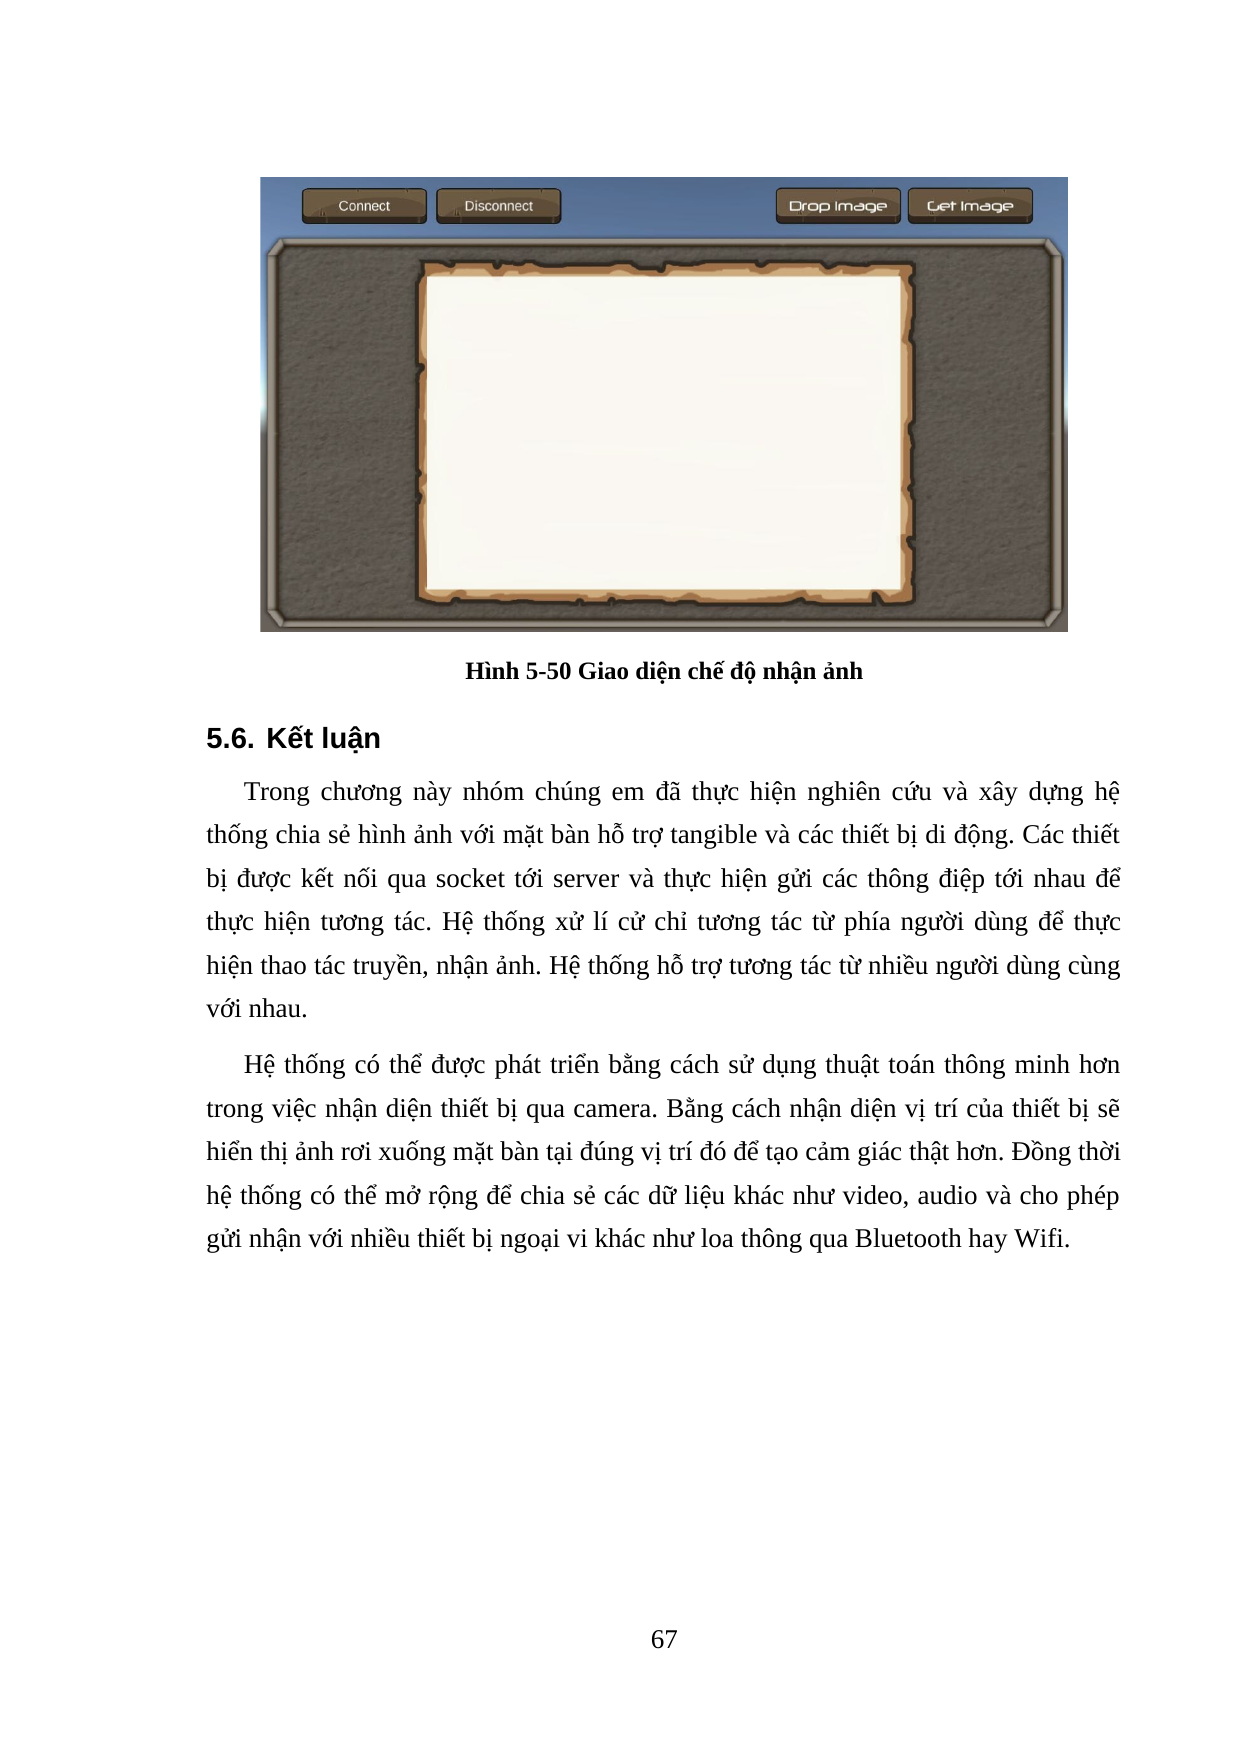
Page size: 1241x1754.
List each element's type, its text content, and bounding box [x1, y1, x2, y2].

subtitle Kết luận [206, 722, 1122, 755]
text Hệ thống có thể được phát triển bằng cách sử dụng thuật toán thông minh hơn trong việc nhận diện thiết bị qua camera. Bằng cách nhận diện vị trí của thiết bị sẽ hiển thị ảnh rơi xuống mặt bàn tại đúng vị trí đó để tạo cảm giác thật hơn. Đồng thời hệ thống có thể mở rộng để chia sẻ các dữ liệu khác như video, audio và cho phép gửi nhận với nhiều thiết bị ngoại vi khác như loa thông qua Bluetooth hay Wifi. [206, 1048, 1122, 1254]
text Trong chương này nhóm chúng em đã thực hiện nghiên cứu và xây dựng hệ thống chia sẻ hình ảnh với mặt bàn hỗ trợ tangible và các thiết bị di động. Các thiết bị được kết nối qua socket tới server và thực hiện gửi các thông điệp tới nhau để thực hiện tương tác. Hệ thống xử lí cử chỉ tương tác từ phía người dùng để thực hiện thao tác truyền, nhận ảnh. Hệ thống hỗ trợ tương tác từ nhiều người dùng cùng với nhau. [206, 775, 1122, 1023]
picture [260, 177, 1068, 632]
